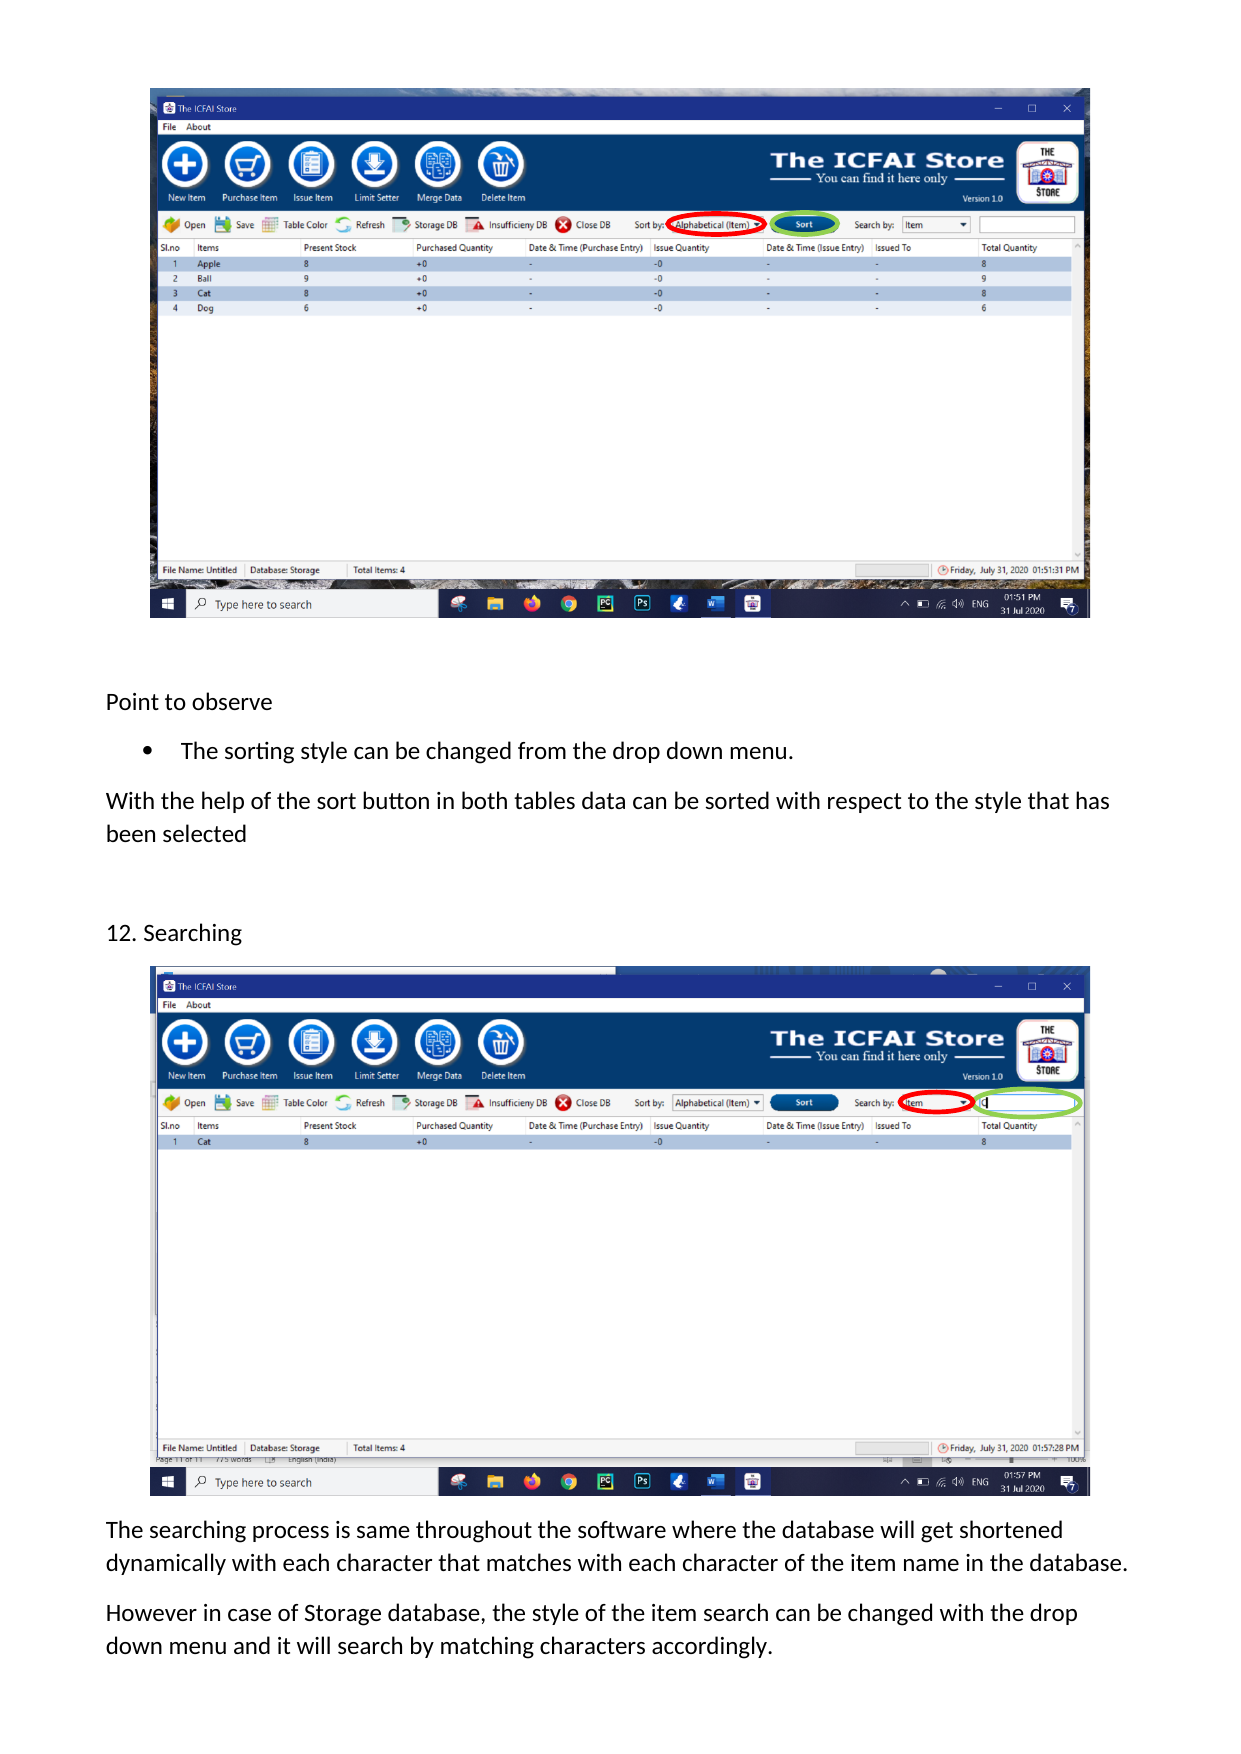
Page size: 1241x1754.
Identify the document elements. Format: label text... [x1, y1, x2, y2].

text With the help of the sort button in both tables data can be sorted with respect to the style that has been selected [106, 785, 1139, 848]
list Searching [106, 917, 1139, 948]
picture [150, 966, 1091, 1496]
text However in case of Storage database, the style of the item search can be changed with the drop down menu and it will search by matching characters accordingly. [106, 1597, 1139, 1660]
text Point to observe [106, 686, 1139, 716]
text The searching process is same throughout the software where the database will get shortened dynamically with each character that matches with each character of the item name in the database. [106, 1514, 1139, 1578]
list The sorting style can be changed from the drop down menu. [143, 736, 1139, 766]
picture [150, 88, 1091, 618]
